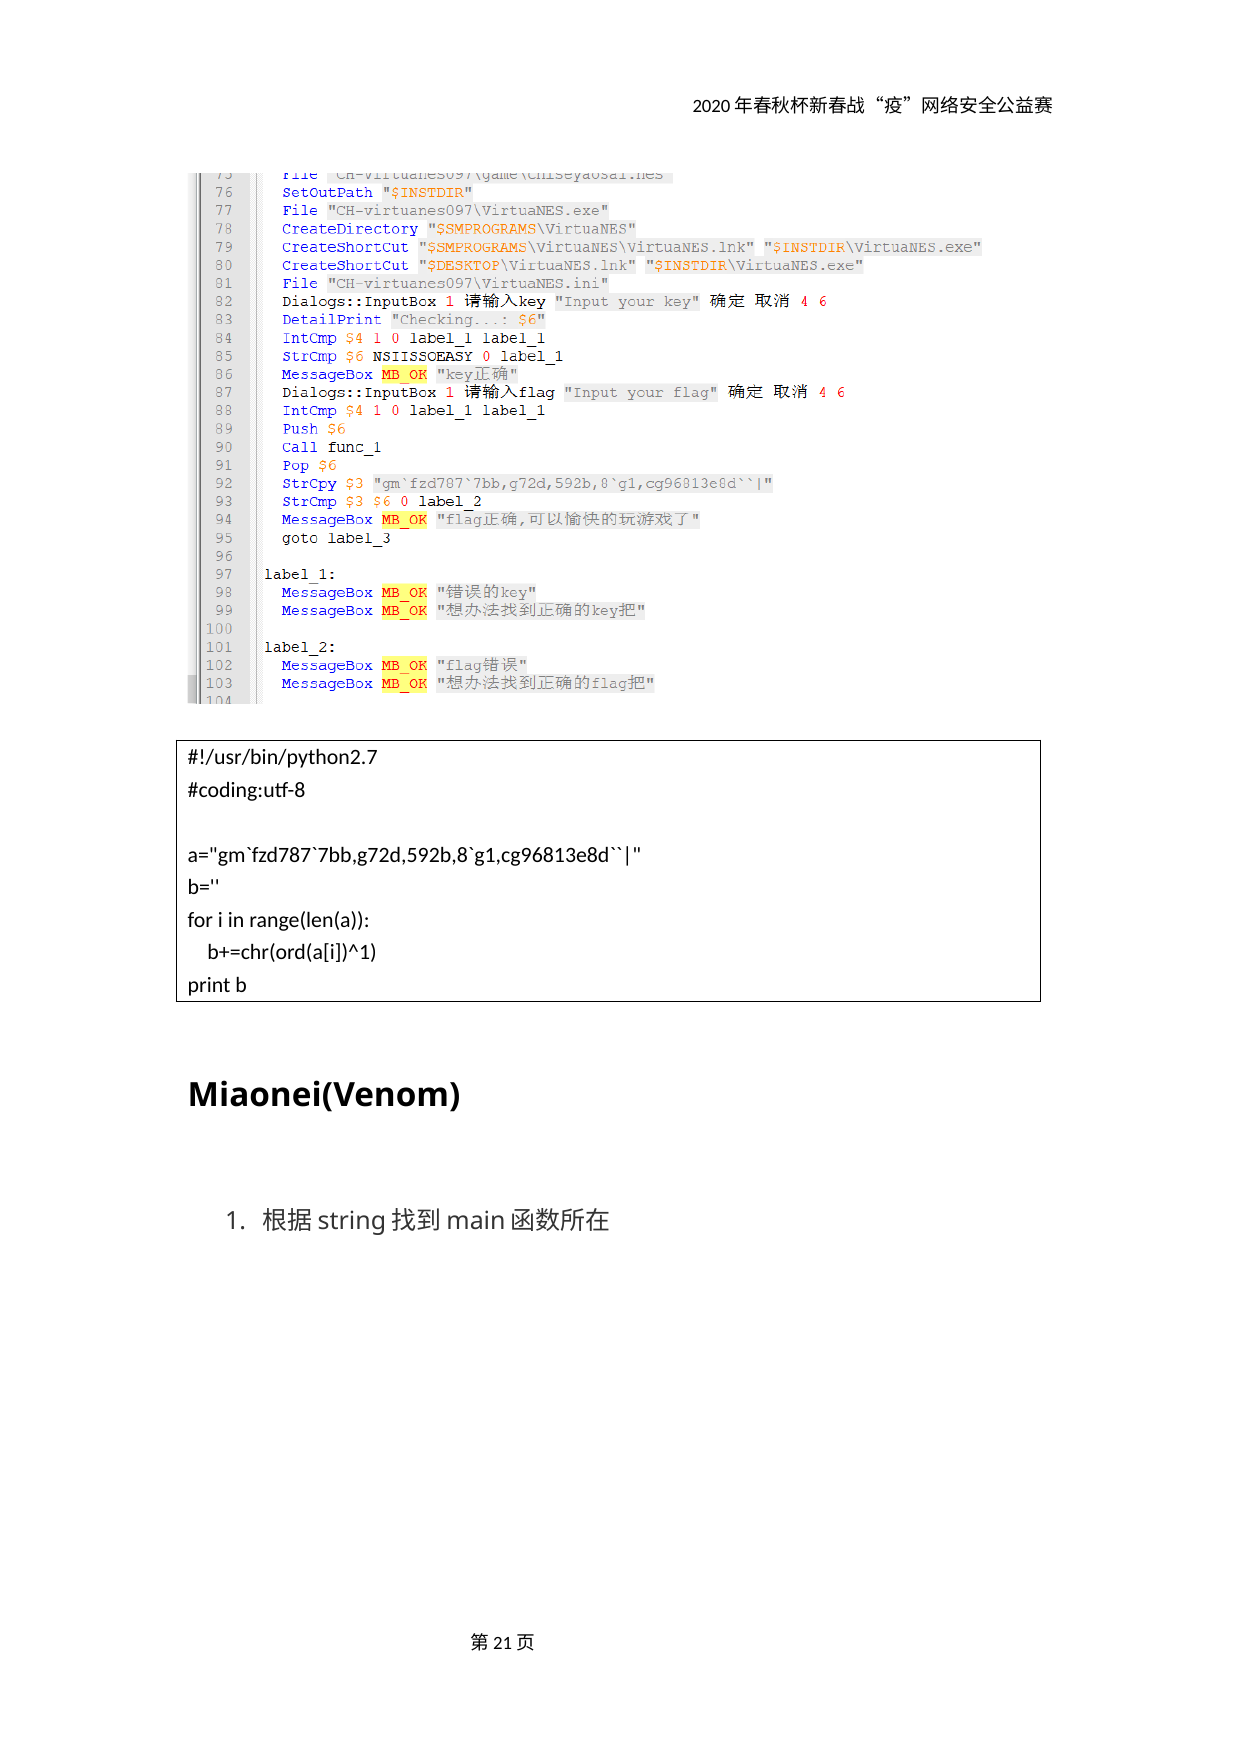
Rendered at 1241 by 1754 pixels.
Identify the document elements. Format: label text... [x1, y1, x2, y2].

list 根据string找到main函数所在 [225, 1186, 1053, 1251]
subtitle Miaonei(Venom) [187, 1061, 1053, 1126]
table_header #!/usr/bin/python2.7 #coding:utf-8 a="gm`fzd787`7bb,g72d,592b,8`g1,cg96813e8d``|" b='' for i in range(len(a)): b+=chr(ord(a[i])^1) print b [177, 741, 1040, 1001]
picture [187, 173, 1053, 704]
